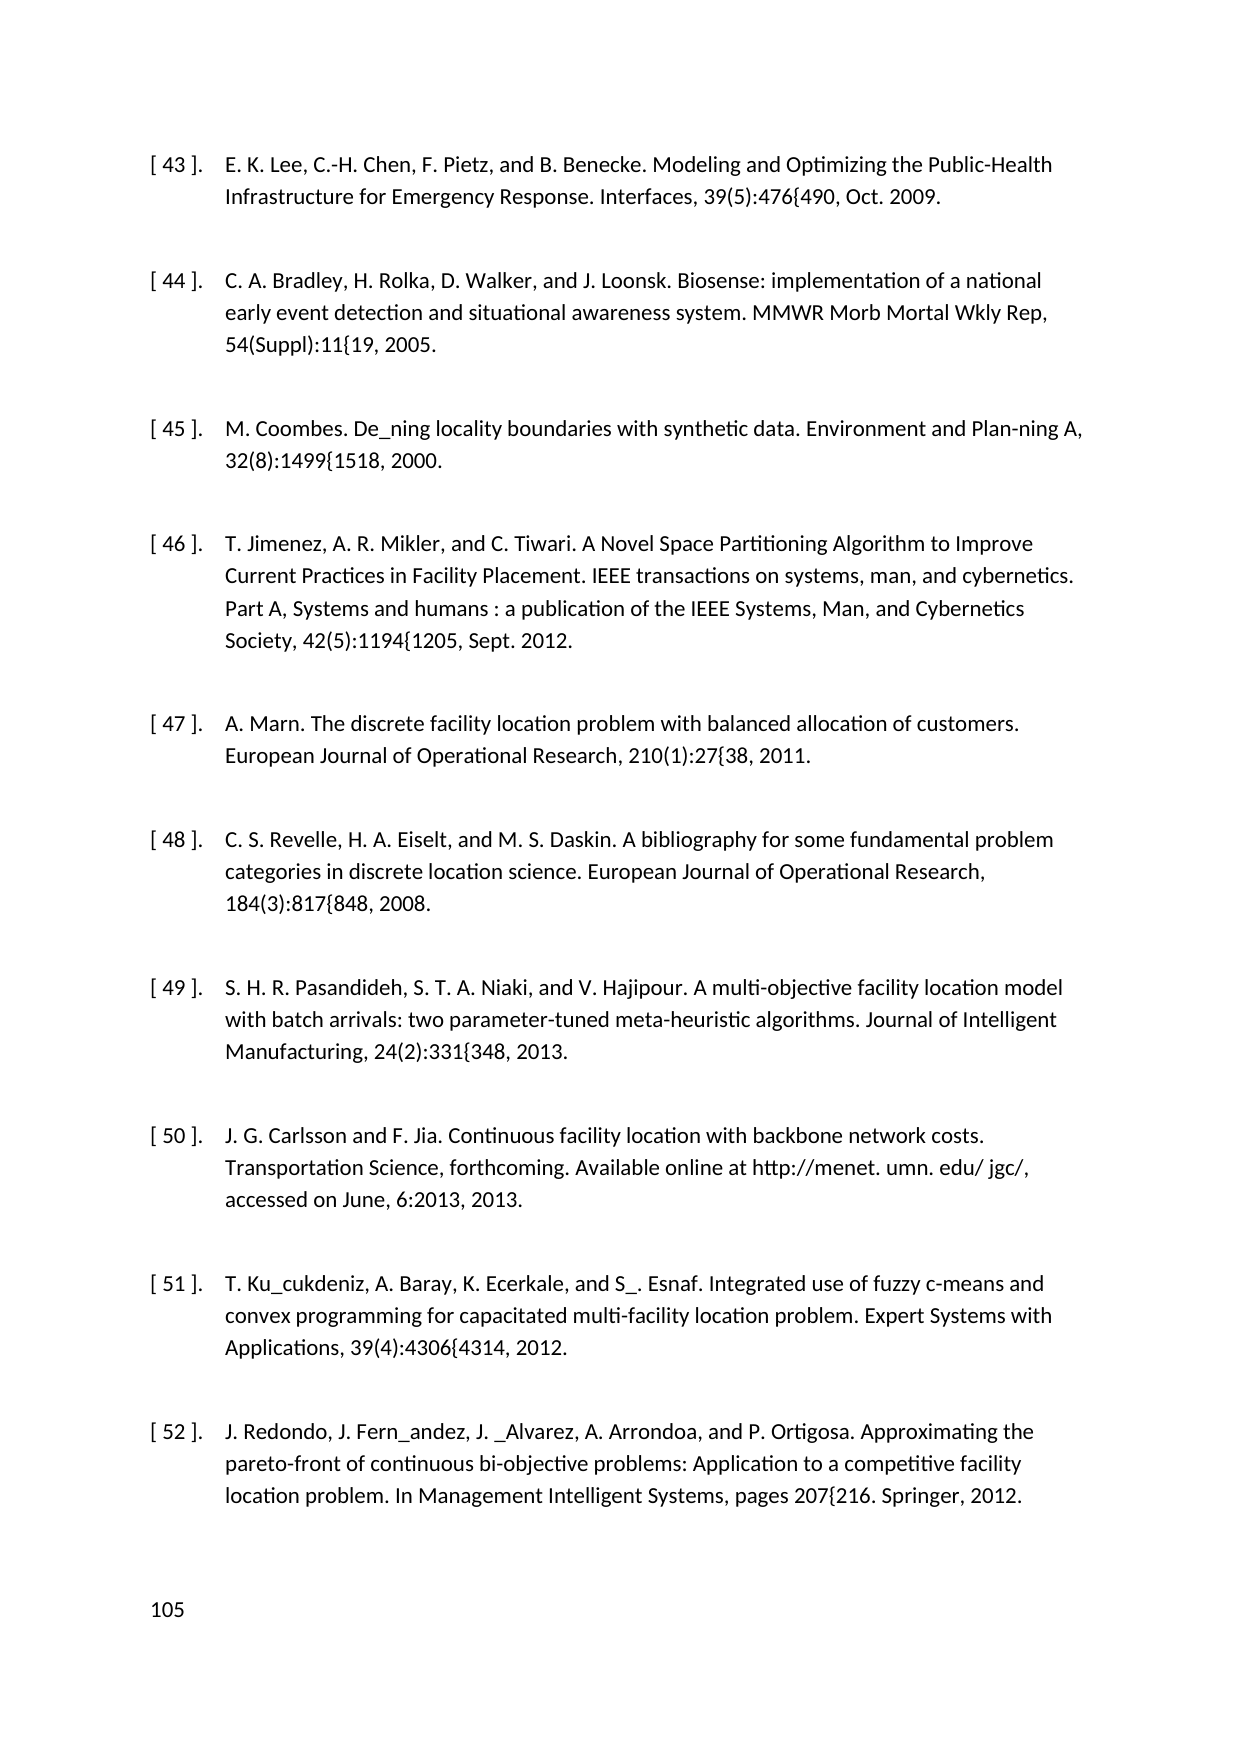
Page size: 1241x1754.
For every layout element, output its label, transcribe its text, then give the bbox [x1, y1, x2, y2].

list A. Marn. The discrete facility location problem with balanced allocation of customers. European Journal of Operational Research, 210(1):27{38, 2011. [150, 709, 1090, 770]
list C. S. Revelle, H. A. Eiselt, and M. S. Daskin. A bibliography for some fundamental problem categories in discrete location science. European Journal of Operational Research, 184(3):817{848, 2008. [150, 825, 1090, 918]
list J. G. Carlsson and F. Jia. Continuous facility location with backbone network costs. Transportation Science, forthcoming. Available online at http://menet. umn. edu/ jgc/, accessed on June, 6:2013, 2013. [150, 1121, 1090, 1213]
list S. H. R. Pasandideh, S. T. A. Niaki, and V. Hajipour. A multi-objective facility location model with batch arrivals: two parameter-tuned meta-heuristic algorithms. Journal of Intelligent Manufacturing, 24(2):331{348, 2013. [150, 973, 1090, 1066]
list C. A. Bradley, H. Rolka, D. Walker, and J. Loonsk. Biosense: implementation of a national early event detection and situational awareness system. MMWR Morb Mortal Wkly Rep, 54(Suppl):11{19, 2005. [150, 266, 1090, 358]
list M. Coombes. De_ning locality boundaries with synthetic data. Environment and Plan-ning A, 32(8):1499{1518, 2000. [150, 414, 1090, 474]
list T. Ku_cukdeniz, A. Baray, K. Ecerkale, and S_. Esnaf. Integrated use of fuzzy c-means and convex programming for capacitated multi-facility location problem. Expert Systems with Applications, 39(4):4306{4314, 2012. [150, 1269, 1090, 1361]
list E. K. Lee, C.-H. Chen, F. Pietz, and B. Benecke. Modeling and Optimizing the Public-Health Infrastructure for Emergency Response. Interfaces, 39(5):476{490, Oct. 2009. [150, 150, 1090, 210]
list J. Redondo, J. Fern_andez, J. _Alvarez, A. Arrondoa, and P. Ortigosa. Approximating the pareto-front of continuous bi-objective problems: Application to a competitive facility location problem. In Management Intelligent Systems, pages 207{216. Springer, 2012. [150, 1417, 1090, 1509]
list T. Jimenez, A. R. Mikler, and C. Tiwari. A Novel Space Partitioning Algorithm to Improve Current Practices in Facility Placement. IEEE transactions on systems, man, and cybernetics. Part A, Systems and humans : a publication of the IEEE Systems, Man, and Cybernetics Society, 42(5):1194{1205, Sept. 2012. [150, 529, 1090, 654]
